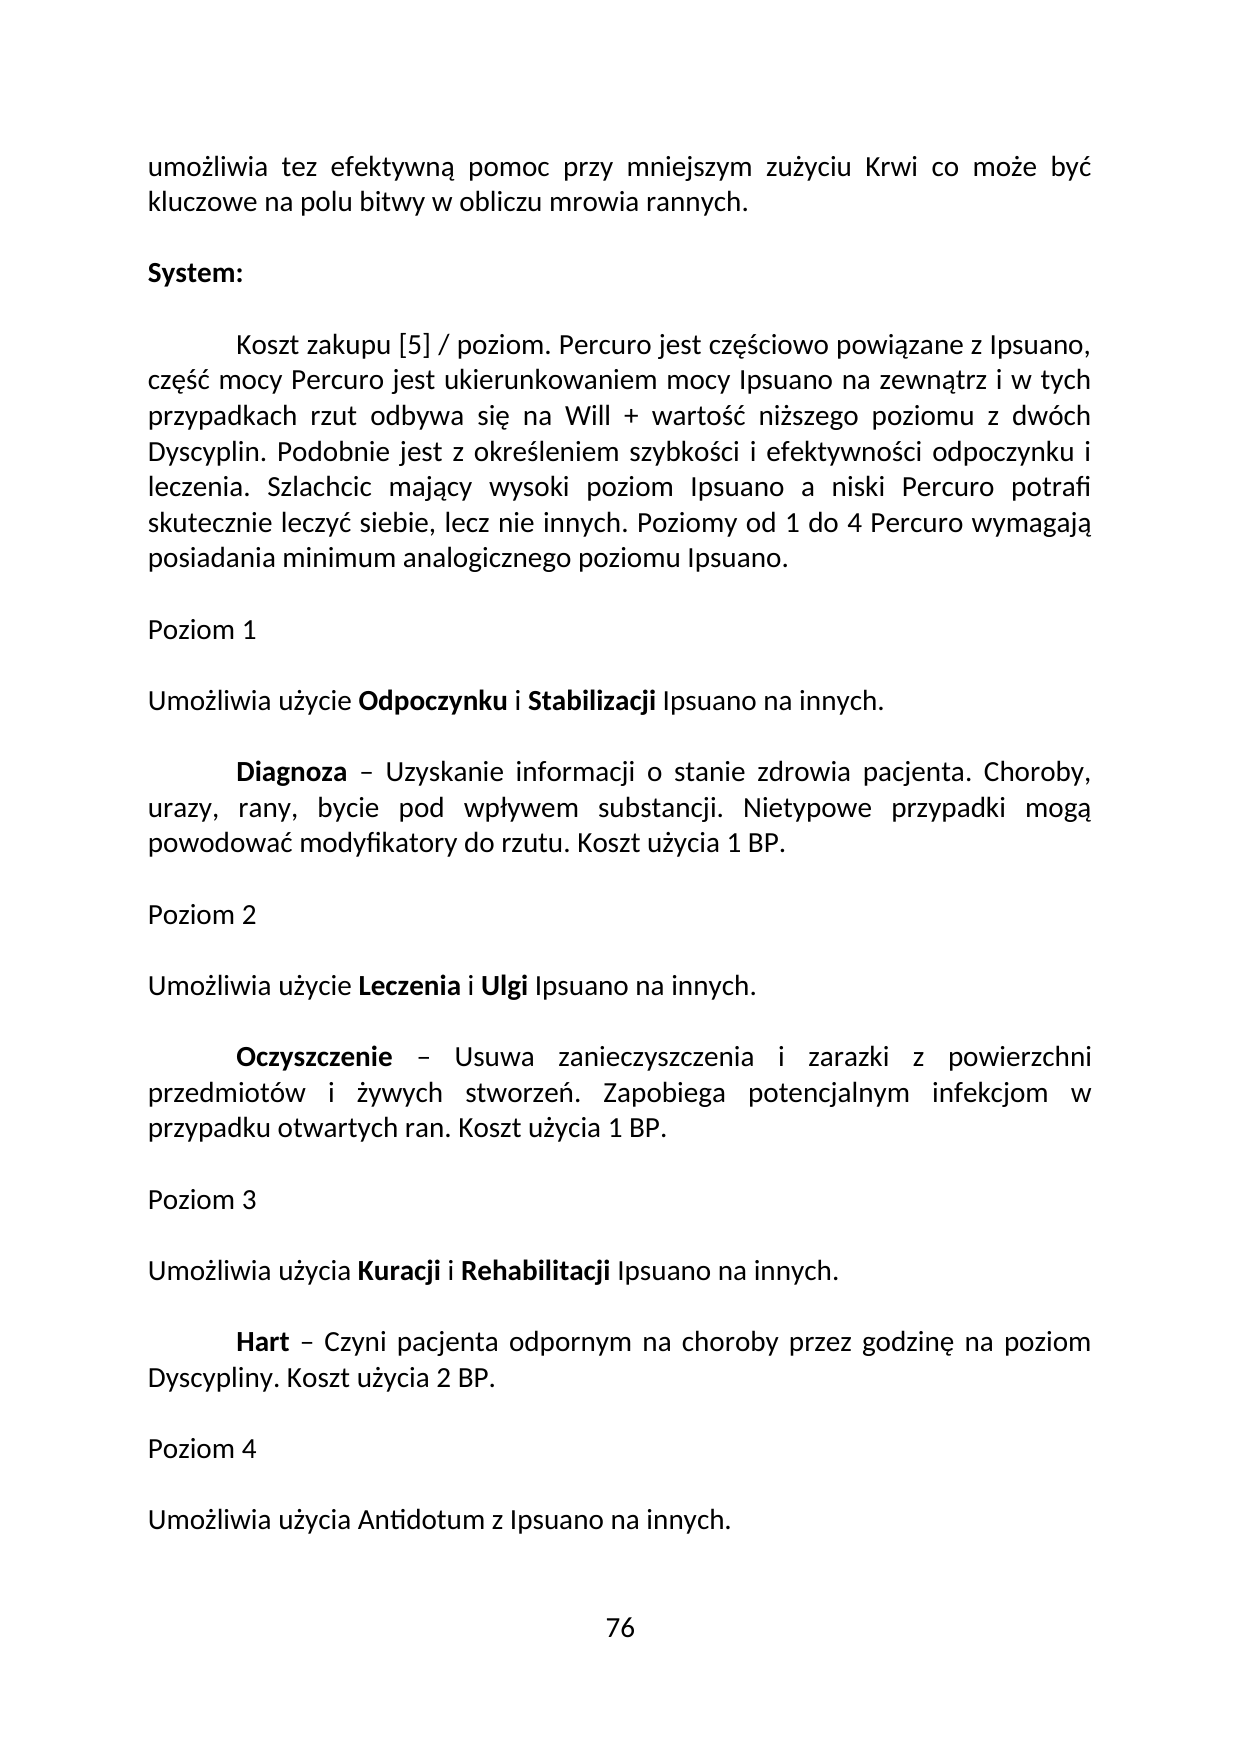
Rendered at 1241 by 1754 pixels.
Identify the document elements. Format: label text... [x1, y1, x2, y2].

text Umożliwia użycia Kuracji i Rehabilitacji Ipsuano na innych. [148, 1252, 1093, 1288]
text Umożliwia użycia Antidotum z Ipsuano na innych. [148, 1501, 1093, 1537]
text Koszt zakupu [5] / poziom. Percuro jest częściowo powiązane z Ipsuano, część mocy Percuro jest ukierunkowaniem mocy Ipsuano na zewnątrz i w tych przypadkach rzut odbywa się na Will + wartość niższego poziomu z dwóch Dyscyplin. Podobnie jest z określeniem szybkości i efektywności odpoczynku i leczenia. Szlachcic mający wysoki poziom Ipsuano a niski Percuro potrafi skutecznie leczyć siebie, lecz nie innych. Poziomy od 1 do 4 Percuro wymagają posiadania minimum analogicznego poziomu Ipsuano. [148, 326, 1093, 575]
text Umożliwia użycie Odpoczynku i Stabilizacji Ipsuano na innych. [148, 682, 1093, 718]
text Oczyszczenie – Usuwa zanieczyszczenia i zarazki z powierzchni przedmiotów i żywych stworzeń. Zapobiega potencjalnym infekcjom w przypadku otwartych ran. Koszt użycia 1 BP. [148, 1038, 1093, 1145]
text Diagnoza – Uzyskanie informacji o stanie zdrowia pacjenta. Choroby, urazy, rany, bycie pod wpływem substancji. Nietypowe przypadki mogą powodować modyfikatory do rzutu. Koszt użycia 1 BP. [148, 753, 1093, 860]
text Hart – Czyni pacjenta odpornym na choroby przez godzinę na poziom Dyscypliny. Koszt użycia 2 BP. [148, 1323, 1093, 1394]
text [148, 148, 1093, 219]
text Umożliwia użycie Leczenia i Ulgi Ipsuano na innych. [148, 967, 1093, 1003]
text System: [148, 254, 1093, 290]
text Poziom 4 [148, 1430, 1093, 1466]
text Poziom 2 [148, 896, 1093, 931]
text Poziom 3 [148, 1181, 1093, 1216]
text Poziom 1 [148, 611, 1093, 646]
